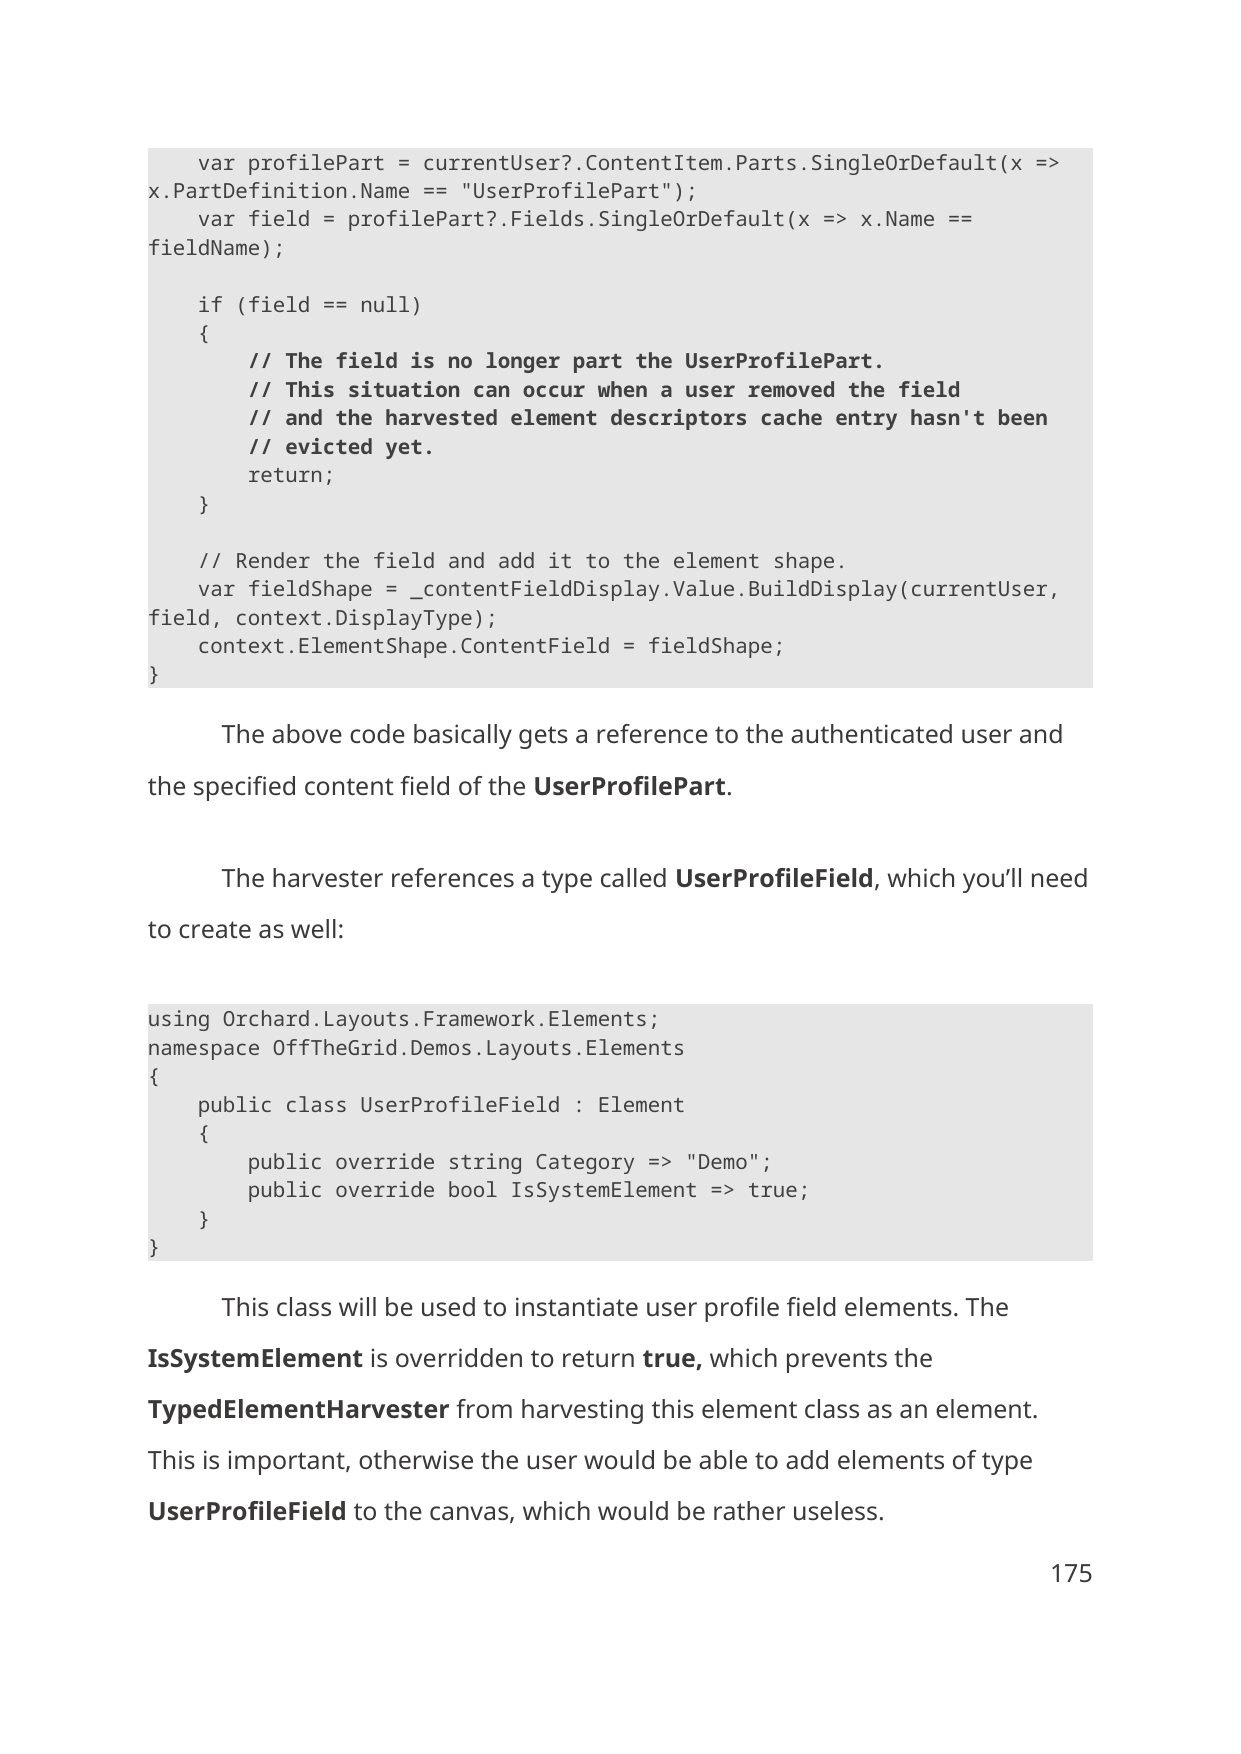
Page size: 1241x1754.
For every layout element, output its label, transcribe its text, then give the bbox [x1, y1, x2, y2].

text if (field == null) [148, 290, 1093, 318]
text // and the harvested element descriptors cache entry hasn't been [148, 403, 1093, 432]
text The above code basically gets a reference to the authenticated user and the specified content field of the UserProfilePart. [148, 717, 1093, 802]
text { [148, 318, 1093, 347]
text public class UserProfileField : Element [148, 1090, 1093, 1118]
text var field = profilePart?.Fields.SingleOrDefault(x => x.Name == fieldName); [148, 204, 1093, 261]
text { [148, 1061, 1093, 1090]
text { [148, 1118, 1093, 1147]
text The harvester references a type called UserProfileField, which you’ll need to create as well: [148, 861, 1093, 946]
text // This situation can occur when a user removed the field [148, 375, 1093, 403]
text This class will be used to instantiate user profile field elements. The IsSystemElement is overridden to return true, which prevents the TypedElementHarvester from harvesting this element class as an element. This is important, otherwise the user would be able to add elements of type UserProfileField to the canvas, which would be rather useless. [148, 1290, 1093, 1528]
text } [148, 1204, 1093, 1232]
text context.ElementShape.ContentField = fieldShape; [148, 631, 1093, 659]
text return; [148, 460, 1093, 489]
text } [148, 489, 1093, 517]
text public override string Category => "Demo"; [148, 1147, 1093, 1175]
text public override bool IsSystemElement => true; [148, 1175, 1093, 1204]
text var profilePart = currentUser?.ContentItem.Parts.SingleOrDefault(x => x.PartDefinition.Name == "UserProfilePart"); [148, 148, 1093, 204]
text namespace OffTheGrid.Demos.Layouts.Elements [148, 1033, 1093, 1061]
text var fieldShape = _contentFieldDisplay.Value.BuildDisplay(currentUser, field, context.DisplayType); [148, 574, 1093, 631]
text using Orchard.Layouts.Framework.Elements; [148, 1004, 1093, 1033]
text // Render the field and add it to the element shape. [148, 546, 1093, 574]
text // evicted yet. [148, 432, 1093, 460]
text // The field is no longer part the UserProfilePart. [148, 347, 1093, 375]
text } [148, 659, 1093, 688]
text } [148, 1232, 1093, 1261]
